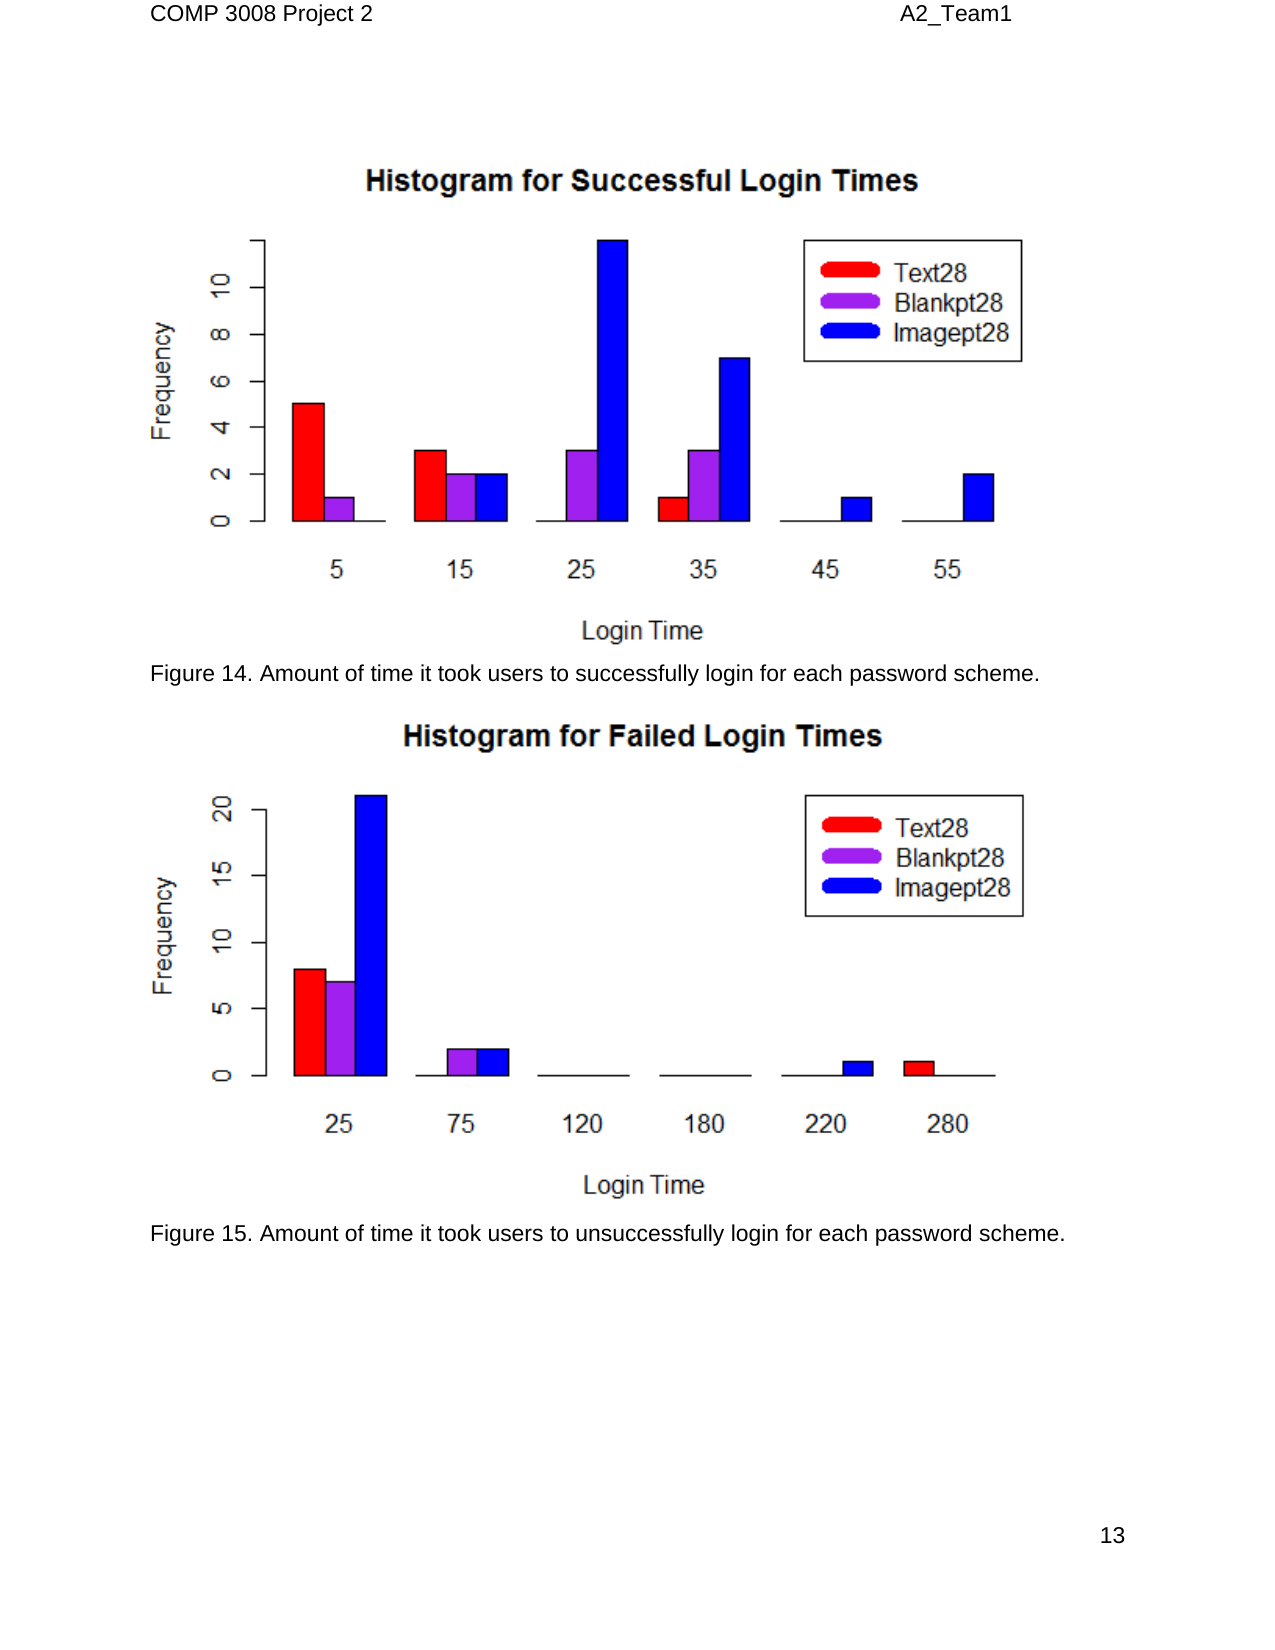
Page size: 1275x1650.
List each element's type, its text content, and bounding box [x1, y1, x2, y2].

text Figure 15. Amount of time it took users to unsuccessfully login for each password scheme. [150, 1220, 1125, 1246]
picture [150, 150, 1032, 657]
text Figure 14. Amount of time it took users to successfully login for each password scheme. [150, 660, 1125, 686]
picture [150, 720, 1035, 1216]
